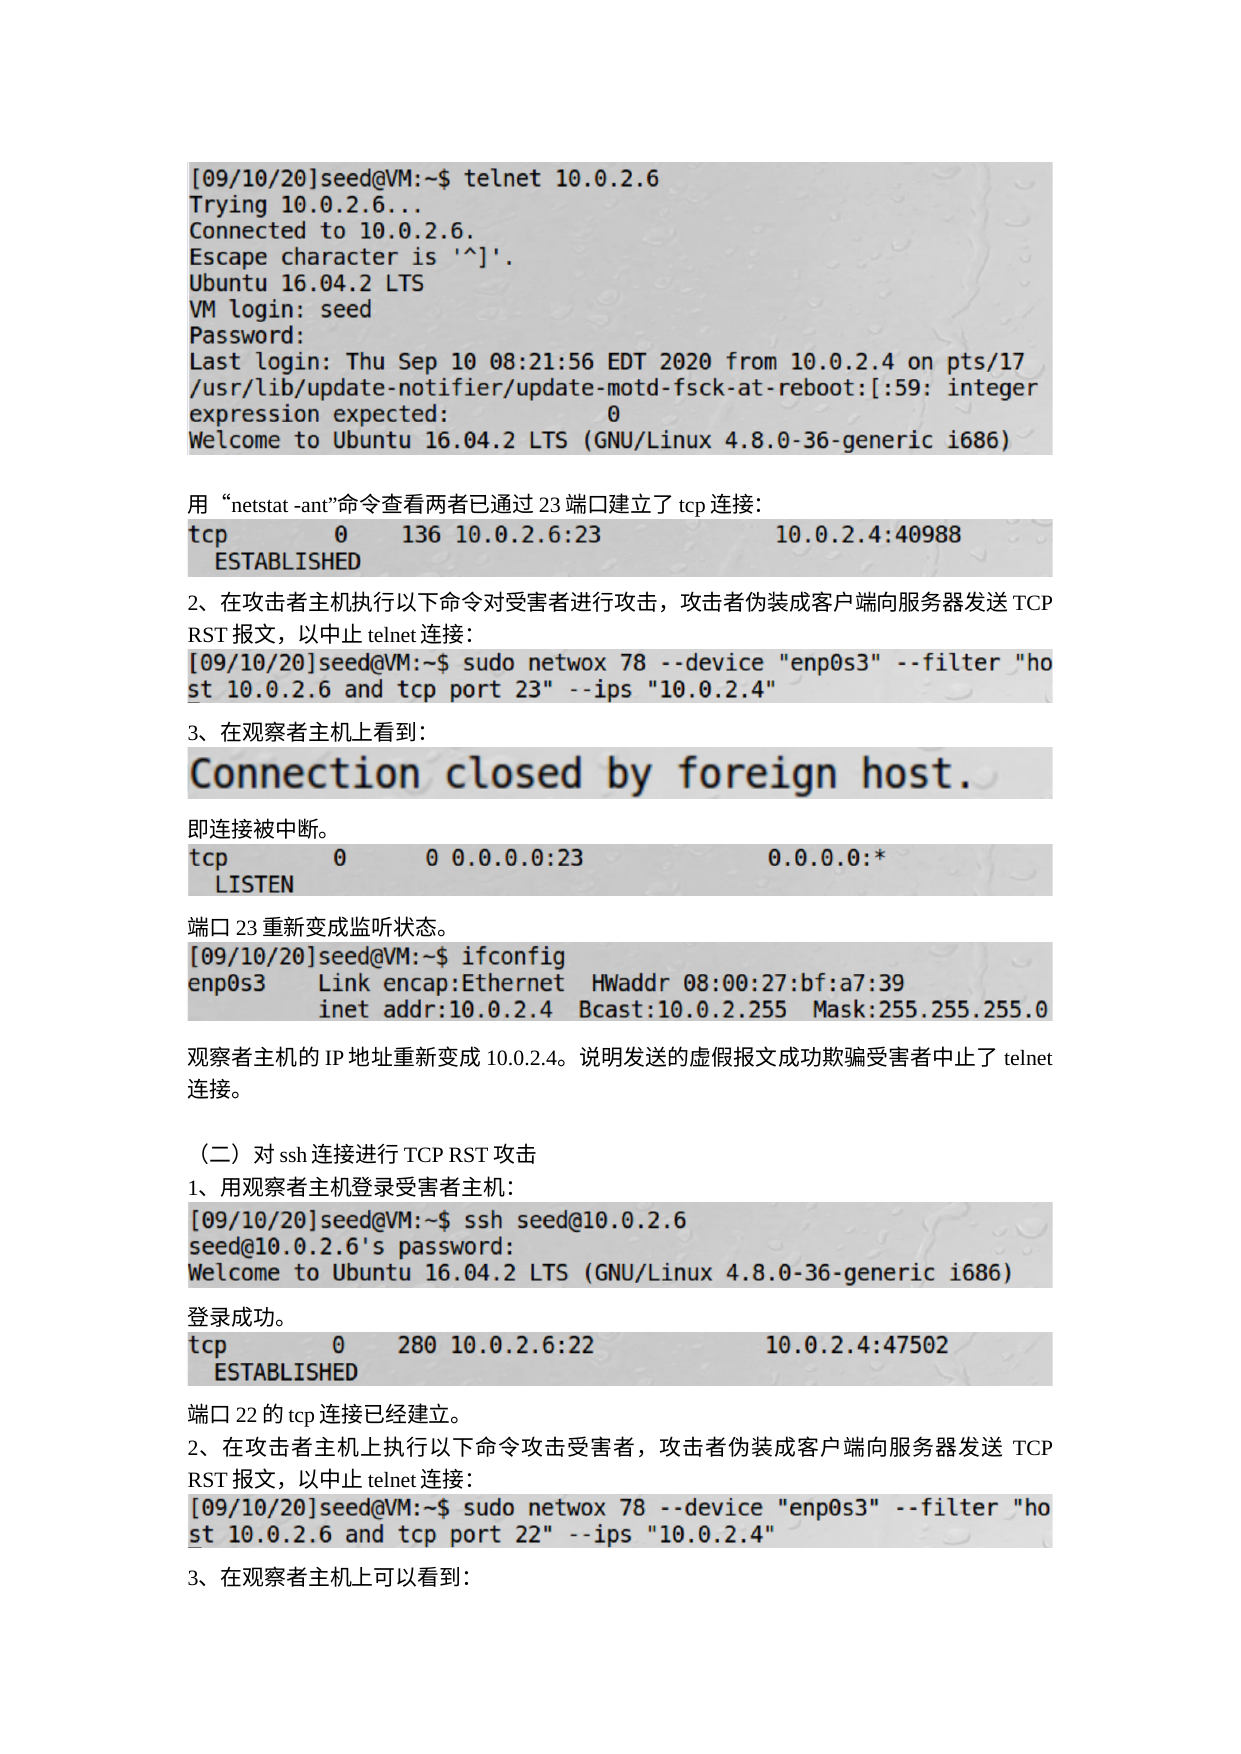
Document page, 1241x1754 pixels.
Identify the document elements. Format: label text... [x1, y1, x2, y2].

picture [187, 747, 1053, 799]
text 观察者主机的IP地址重新变成10.0.2.4。说明发送的虚假报文成功欺骗受害者中止了telnet连接。 [187, 1039, 1053, 1104]
picture [187, 162, 1053, 455]
text 即连接被中断。 [187, 812, 1053, 844]
text 端口22的tcp连接已经建立。 [187, 1397, 1053, 1429]
picture [187, 649, 1053, 703]
text 3、在观察者主机上看到： [187, 714, 1053, 747]
picture [187, 844, 1053, 896]
text 2、在攻击者主机上执行以下命令攻击受害者，攻击者伪装成客户端向服务器发送TCP RST报文，以中止telnet连接： [187, 1429, 1053, 1494]
text 2、在攻击者主机执行以下命令对受害者进行攻击，攻击者伪装成客户端向服务器发送TCP RST报文，以中止telnet连接： [187, 584, 1053, 649]
text 端口23重新变成监听状态。 [187, 909, 1053, 942]
picture [187, 1494, 1053, 1548]
text 3、在观察者主机上可以看到： [187, 1559, 1053, 1592]
text 用“netstat -ant”命令查看两者已通过23端口建立了tcp连接： [187, 487, 1053, 519]
text 1、用观察者主机登录受害者主机： [187, 1169, 1053, 1202]
picture [187, 1202, 1053, 1288]
text （二）对ssh连接进行TCP RST攻击 [187, 1137, 1053, 1169]
text 登录成功。 [187, 1299, 1053, 1332]
picture [187, 942, 1053, 1021]
picture [187, 519, 1053, 577]
picture [187, 1332, 1053, 1386]
